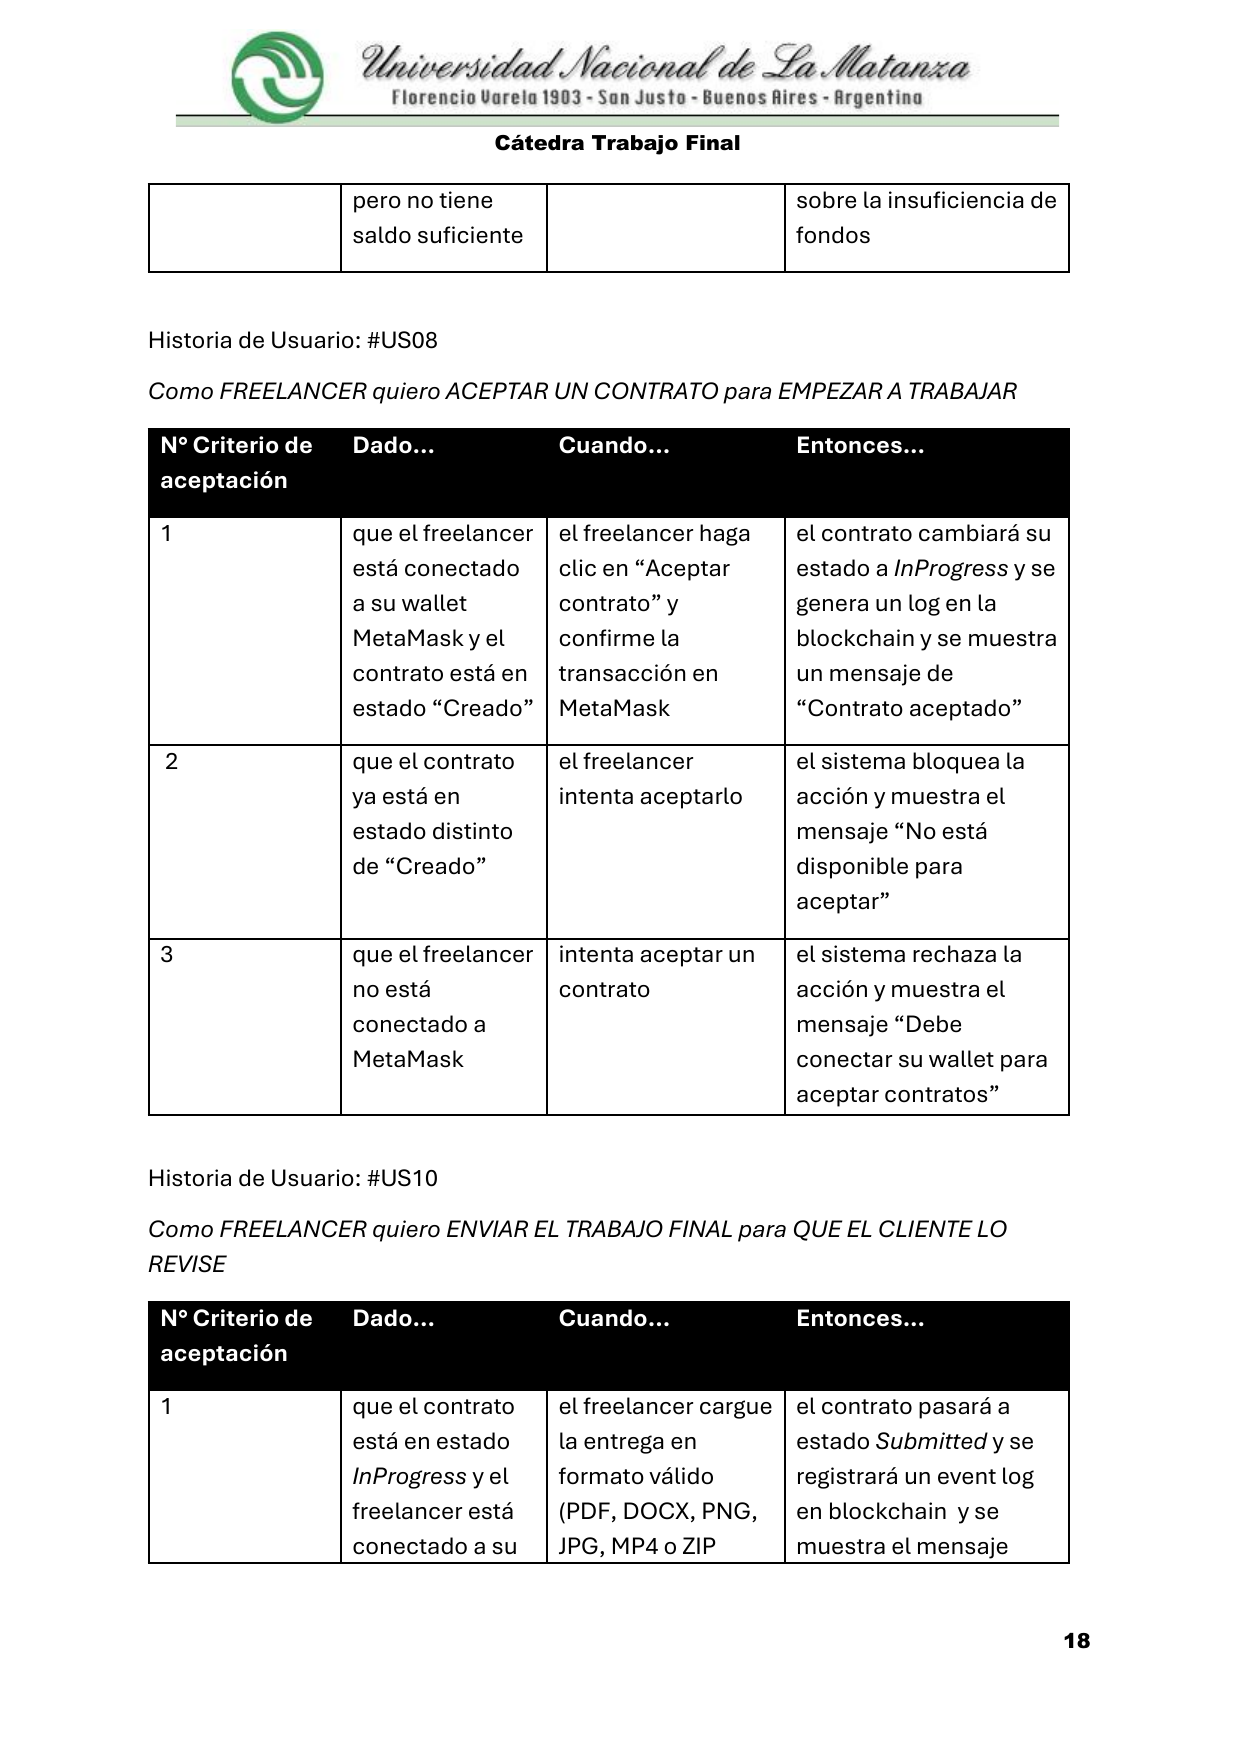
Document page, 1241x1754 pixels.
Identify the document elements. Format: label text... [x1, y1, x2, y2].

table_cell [342, 1391, 546, 1562]
table_header Dado... [342, 1303, 546, 1389]
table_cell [786, 1391, 1068, 1562]
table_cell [548, 1391, 784, 1562]
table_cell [548, 185, 784, 271]
text Como FREELANCER quiero ENVIAR EL TRABAJO FINAL para QUE EL CLIENTE LO REVISE [148, 1214, 1087, 1280]
table_cell que el freelancer no está conectado a MetaMask [342, 940, 546, 1114]
text Historia de Usuario: #US08 [148, 325, 1087, 355]
table_cell el sistema rechaza la acción y muestra el mensaje “Debe conectar su wallet para aceptar contratos” [786, 940, 1068, 1114]
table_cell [786, 185, 1068, 271]
table_cell 2 [150, 185, 340, 271]
table_cell el sistema bloquea la acción y muestra el mensaje “No está disponible para aceptar” [786, 746, 1068, 937]
picture [175, 29, 1060, 127]
table_header Dado... [342, 430, 546, 516]
table_cell el freelancer intenta aceptarlo [548, 746, 784, 937]
table_header N° Criterio de aceptación [150, 430, 340, 516]
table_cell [342, 185, 546, 271]
table_header Cuando... [548, 430, 784, 516]
table_cell el contrato cambiará su estado a InProgress y se genera un log en la blockchain y se muestra un mensaje de “Contrato aceptado” [786, 518, 1068, 744]
table_header Entonces... [786, 430, 1068, 516]
table_cell el freelancer haga clic en “Aceptar contrato” y confirme la transacción en MetaMask [548, 518, 784, 744]
table_cell que el contrato ya está en estado distinto de “Creado” [342, 746, 546, 937]
text Como FREELANCER quiero ACEPTAR UN CONTRATO para EMPEZAR A TRABAJAR [148, 376, 1087, 407]
table_header Entonces... [786, 1303, 1068, 1389]
table_cell intenta aceptar un contrato [548, 940, 784, 1114]
table_cell 2 [150, 746, 340, 937]
table_header N° Criterio de aceptación [150, 1303, 340, 1389]
table_cell que el freelancer está conectado a su wallet MetaMask y el contrato está en estado “Creado” [342, 518, 546, 744]
text Historia de Usuario: #US10 [148, 1163, 1087, 1193]
table_cell 1 [150, 1391, 340, 1562]
table_cell 3 [150, 940, 340, 1114]
table_header Cuando... [548, 1303, 784, 1389]
table_cell 1 [150, 518, 340, 744]
